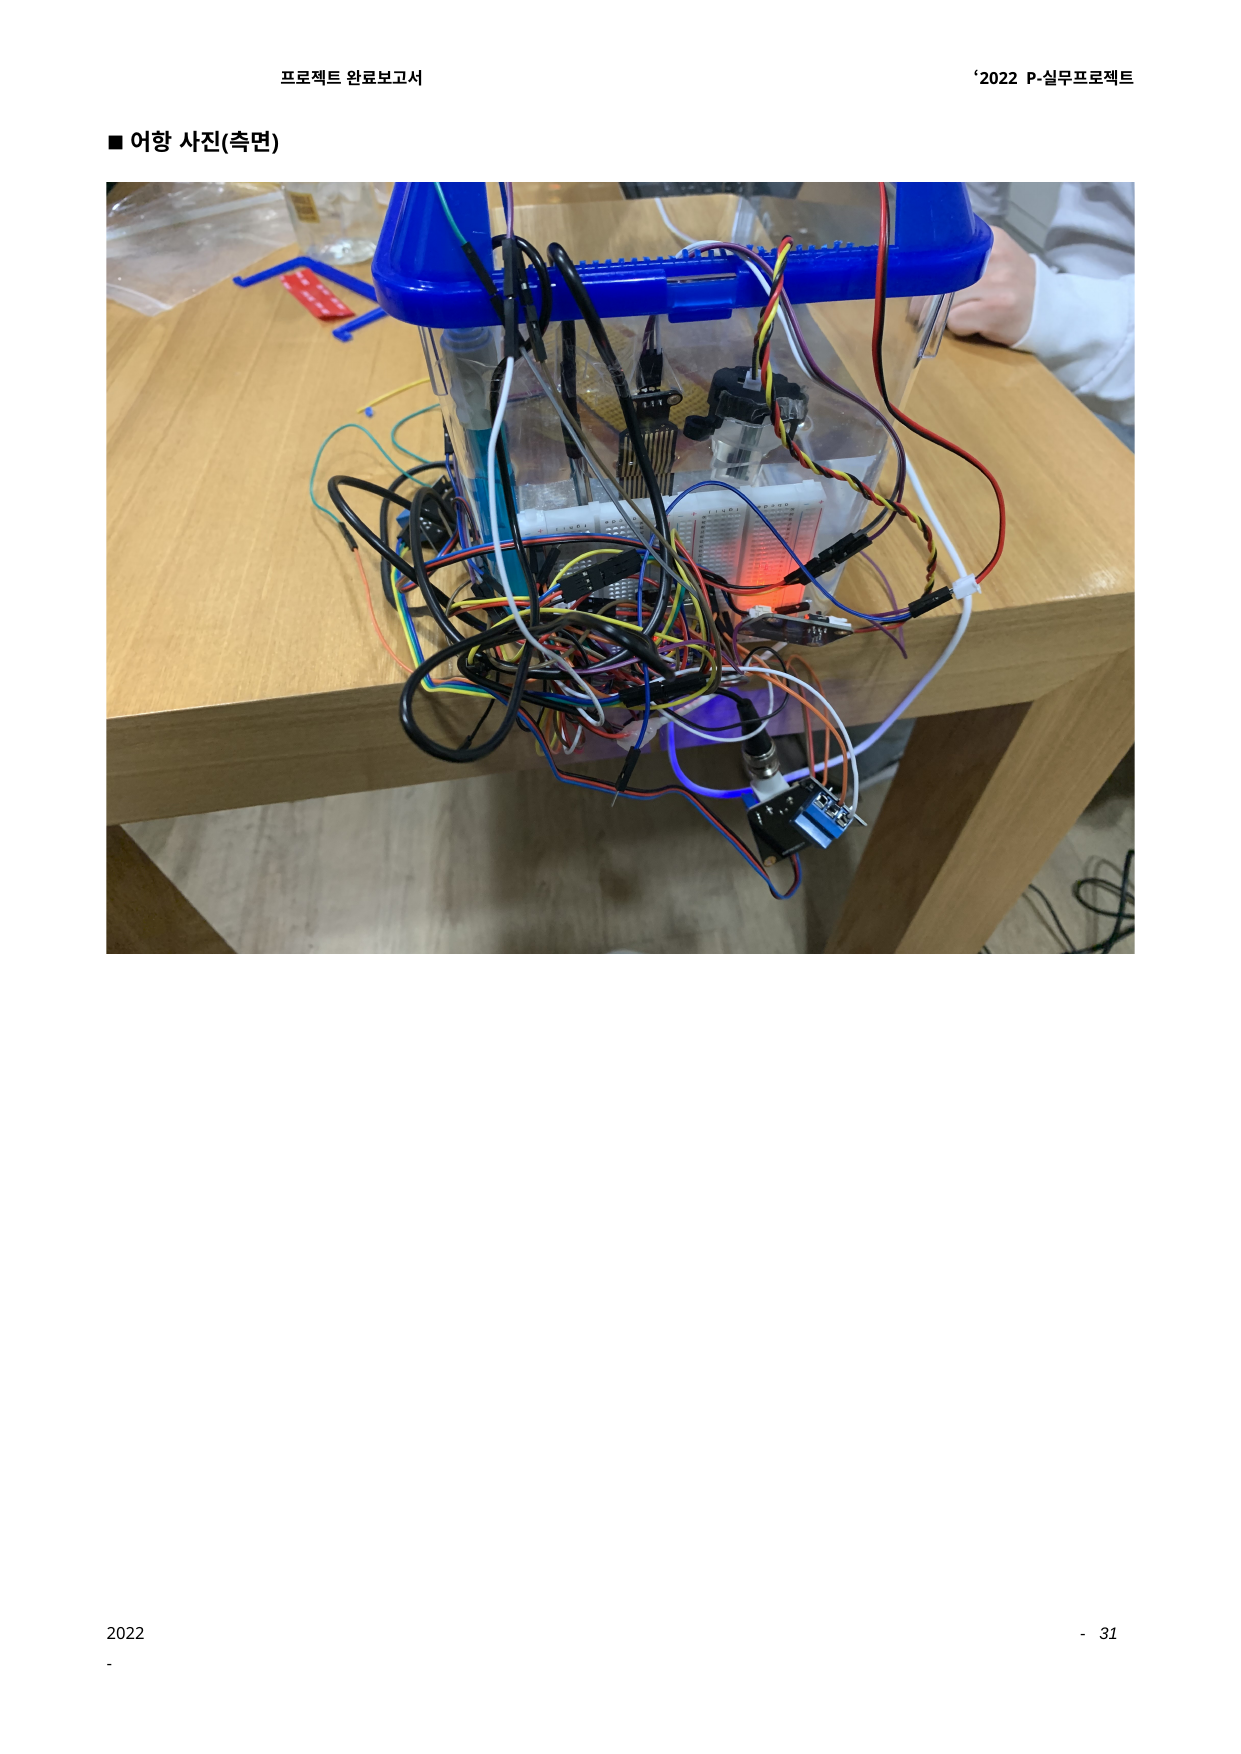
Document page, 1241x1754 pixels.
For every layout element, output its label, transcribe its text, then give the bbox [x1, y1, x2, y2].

picture [106, 182, 1135, 954]
list 어항 사진(측면) [106, 124, 1134, 157]
